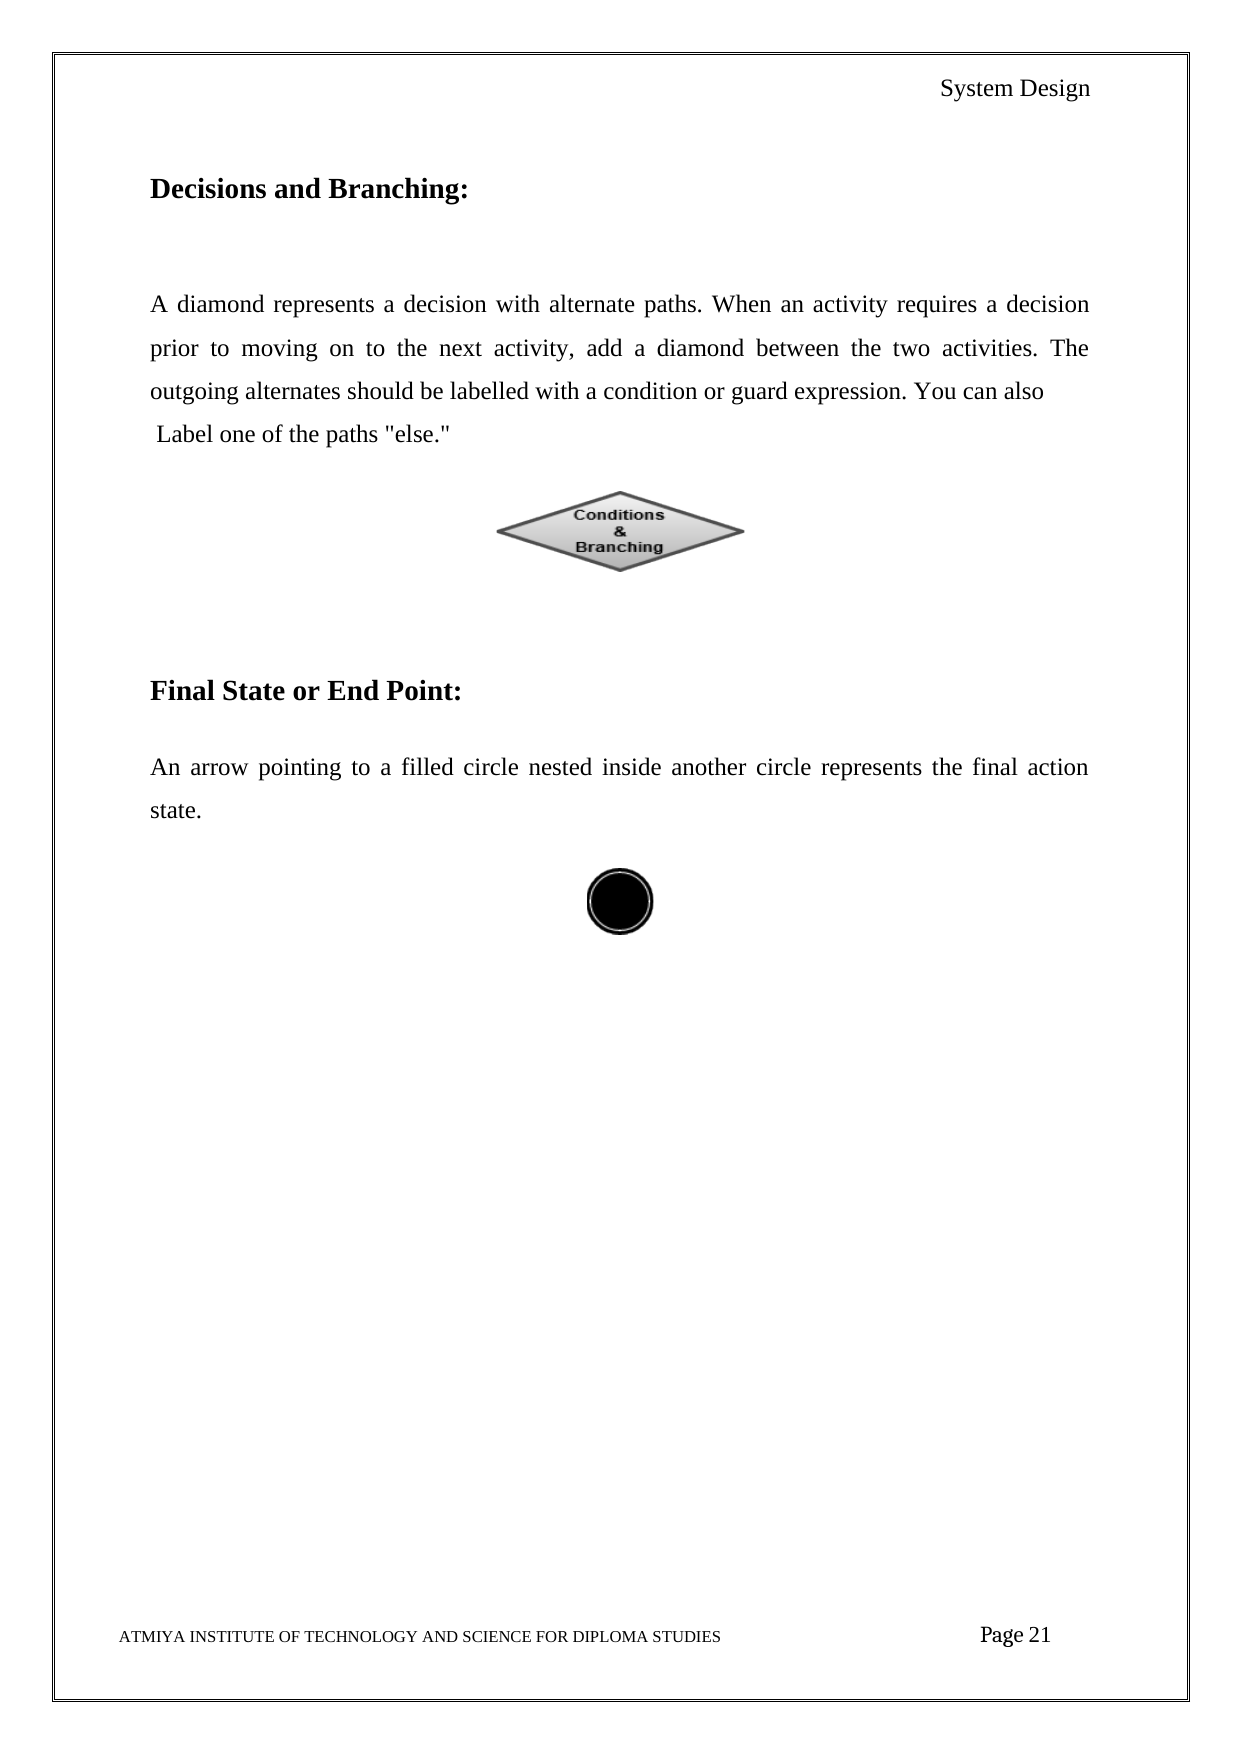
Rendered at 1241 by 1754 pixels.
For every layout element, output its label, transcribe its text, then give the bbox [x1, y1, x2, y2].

picture [587, 868, 654, 935]
subtitle Decisions and Branching: [150, 171, 1187, 204]
text A diamond represents a decision with alternate paths. When an activity requires a decision prior to moving on to the next activity, add a diamond between the two activities. The outgoing alternates should be labelled with a condition or guard expression. You can also [150, 289, 1091, 404]
text An arrow pointing to a filled circle nested inside another circle represents the final action state. [150, 752, 1090, 824]
subtitle Final State or End Point: [150, 673, 1187, 707]
picture [496, 491, 745, 572]
text Label one of the paths "else." [150, 419, 1091, 448]
